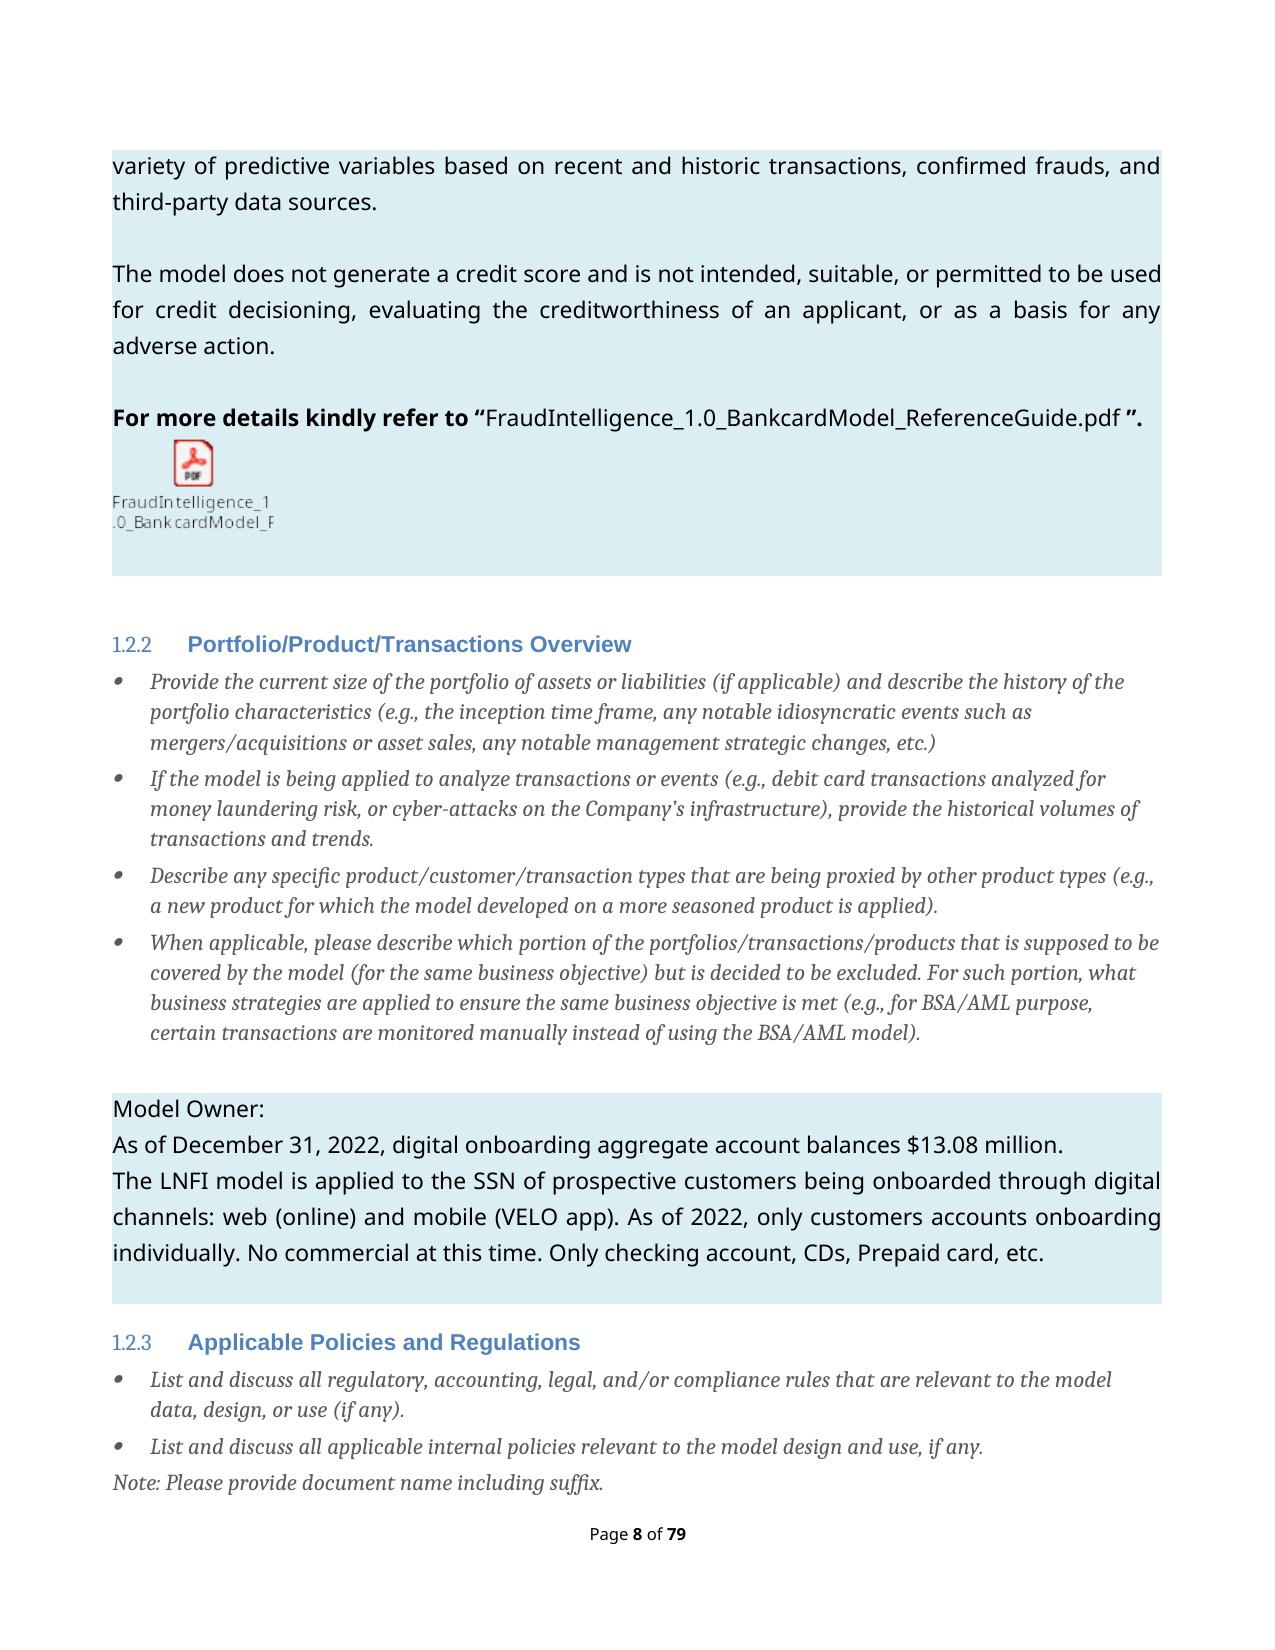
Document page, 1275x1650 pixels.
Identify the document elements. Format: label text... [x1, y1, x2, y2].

text Note: Please provide document name including suffix. [112, 1470, 1162, 1496]
list List and discuss all regulatory, accounting, legal, and/or compliance rules that are relevant to the model data, design, or use (if any). [112, 1367, 1162, 1423]
list List and discuss all applicable internal policies relevant to the model design and use, if any. [112, 1433, 1162, 1460]
list If the model is being applied to analyze transactions or events (e.g., debit card transactions analyzed for money laundering risk, or cyber-attacks on the Company’s infrastructure), provide the historical volumes of transactions and trends. [112, 766, 1162, 853]
list When applicable, please describe which portion of the portfolios/transactions/products that is supposed to be covered by the model (for the same business objective) but is decided to be excluded. For such portion, what business strategies are applied to ensure the same business objective is met (e.g., for BSA/AML purpose, certain transactions are monitored manually instead of using the BSA/AML model). [112, 929, 1162, 1046]
subtitle Portfolio/Product/Transactions Overview [112, 631, 1162, 659]
list Describe any specific product/customer/transaction types that are being proxied by other product types (e.g., a new product for which the model developed on a more seasoned product is applied). [112, 863, 1162, 919]
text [112, 150, 1162, 217]
text For more details kindly refer to “FraudIntelligence_1.0_BankcardModel_ReferenceGuide.pdf ”. [112, 402, 1162, 433]
text Model Owner: [112, 1093, 1162, 1124]
text The LNFI model is applied to the SSN of prospective customers being onboarded through digital channels: web (online) and mobile (VELO app). As of 2022, only customers accounts onboarding individually. No commercial at this time. Only checking account, CDs, Prepaid card, etc. [112, 1165, 1162, 1268]
text As of December 31, 2022, digital onboarding aggregate account balances $13.08 million. [112, 1129, 1162, 1160]
list Provide the current size of the portfolio of assets or liabilities (if applicable) and describe the history of the portfolio characteristics (e.g., the inception time frame, any notable idiosyncratic events such as mergers/acquisitions or asset sales, any notable management strategic changes, etc.) [112, 669, 1162, 756]
subtitle Applicable Policies and Regulations [112, 1329, 1162, 1357]
text The model does not generate a credit score and is not intended, suitable, or permitted to be used for credit decisioning, evaluating the creditworthiness of an applicant, or as a basis for any adverse action. [112, 258, 1162, 361]
